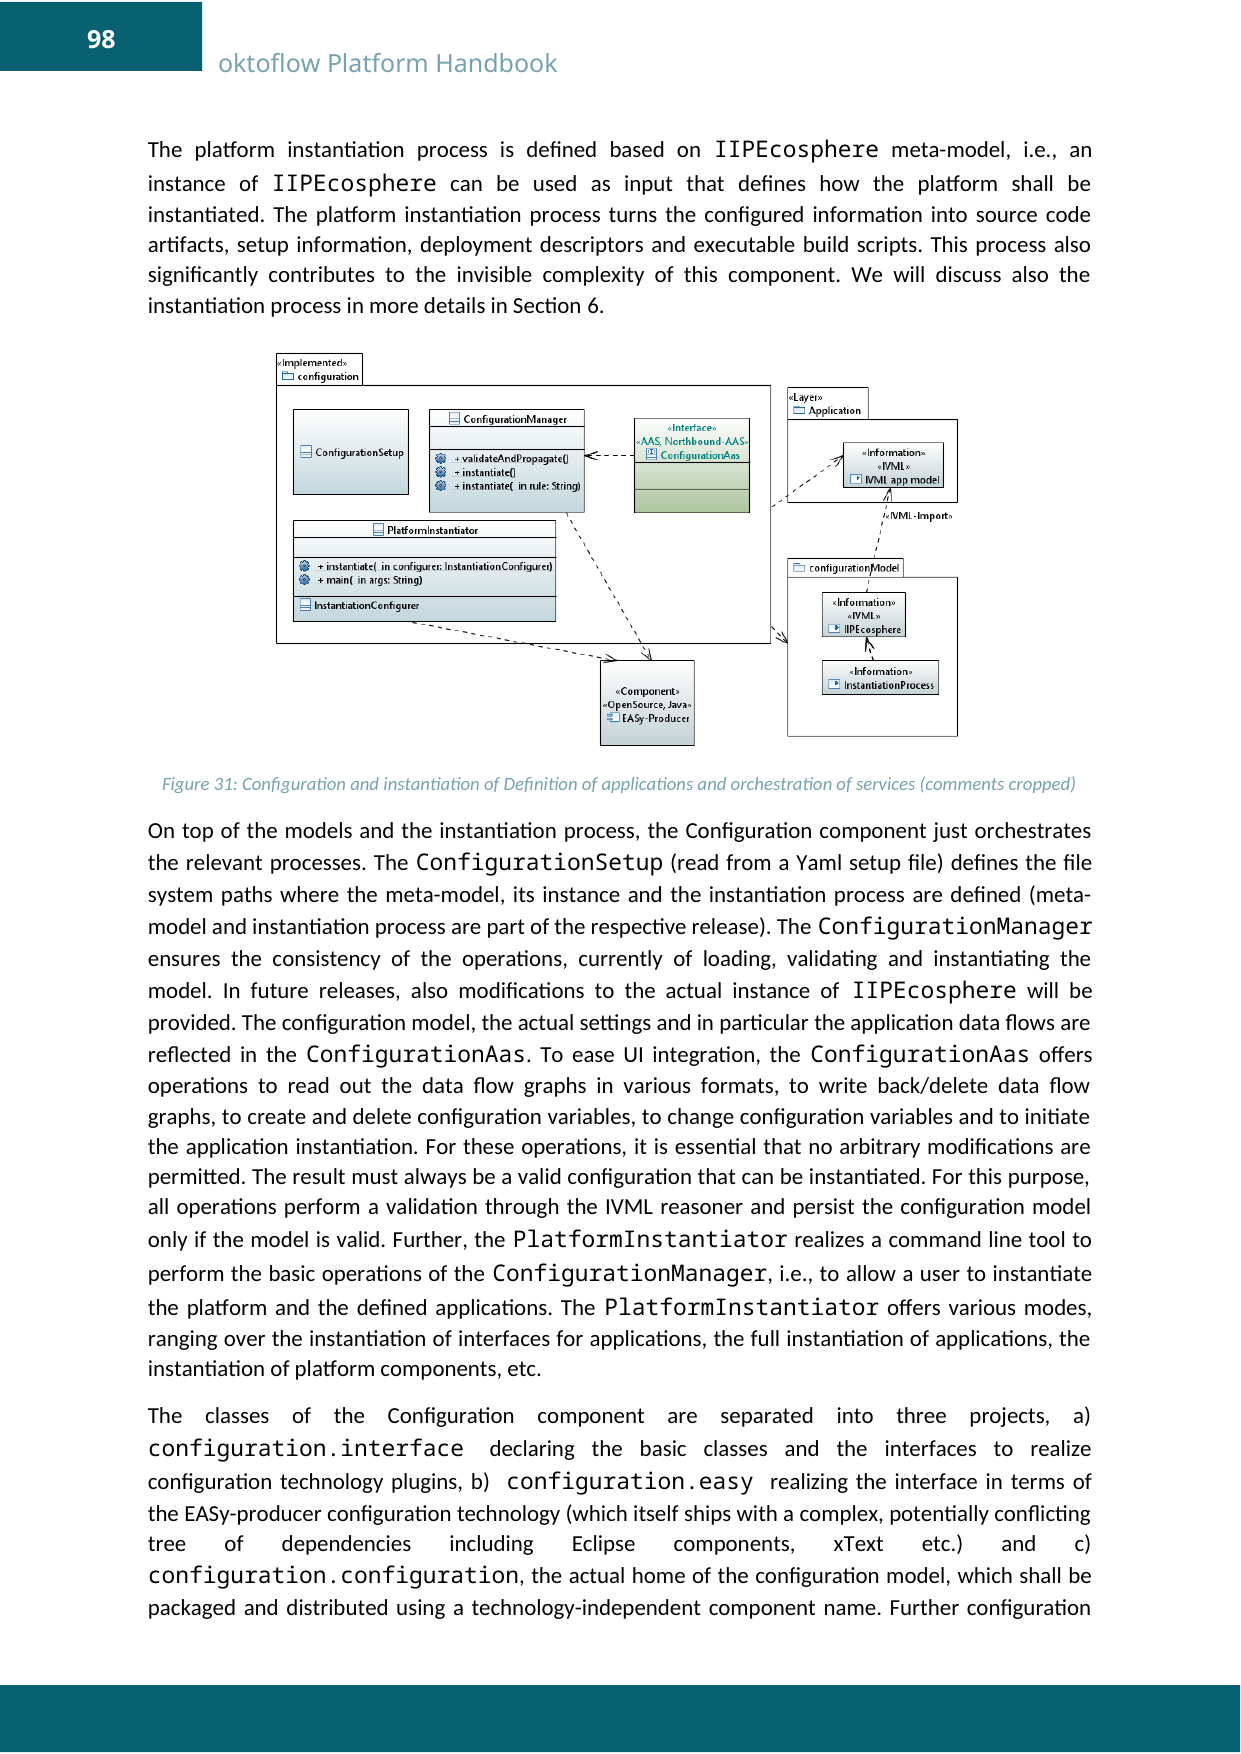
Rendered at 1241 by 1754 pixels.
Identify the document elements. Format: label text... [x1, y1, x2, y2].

text On top of the models and the instantiation process, the Configuration component just orchestrates the relevant processes. The ConfigurationSetup (read from a Yaml setup file) defines the file system paths where the meta-model, its instance and the instantiation process are defined (meta-model and instantiation process are part of the respective release). The ConfigurationManager ensures the consistency of the operations, currently of loading, validating and instantiating the model. In future releases, also modifications to the actual instance of IIPEcosphere will be provided. The configuration model, the actual settings and in particular the application data flows are reflected in the ConfigurationAas. To ease UI integration, the ConfigurationAas offers operations to read out the data flow graphs in various formats, to write back/delete data flow graphs, to create and delete configuration variables, to change configuration variables and to initiate the application instantiation. For these operations, it is essential that no arbitrary modifications are permitted. The result must always be a valid configuration that can be instantiated. For this purpose, all operations perform a validation through the IVML reasoner and persist the configuration model only if the model is valid. Further, the PlatformInstantiator realizes a command line tool to perform the basic operations of the ConfigurationManager, i.e., to allow a user to instantiate the platform and the defined applications. The PlatformInstantiator offers various modes, ranging over the instantiation of interfaces for applications, the full instantiation of applications, the instantiation of platform components, etc. [148, 816, 1093, 1382]
text The platform instantiation process is defined based on IIPEcosphere meta-model, i.e., an instance of IIPEcosphere can be used as input that defines how the platform shall be instantiated. The platform instantiation process turns the configured information into source code artifacts, setup information, deployment descriptors and executable build scripts. This process also significantly contributes to the invisible complexity of this component. We will discuss also the instantiation process in more details in Section 6. [148, 133, 1093, 319]
picture [267, 337, 973, 754]
text Figure 31: Configuration and instantiation of Definition of applications and orchestration of services (comments cropped) [148, 772, 1093, 795]
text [148, 1401, 1093, 1621]
